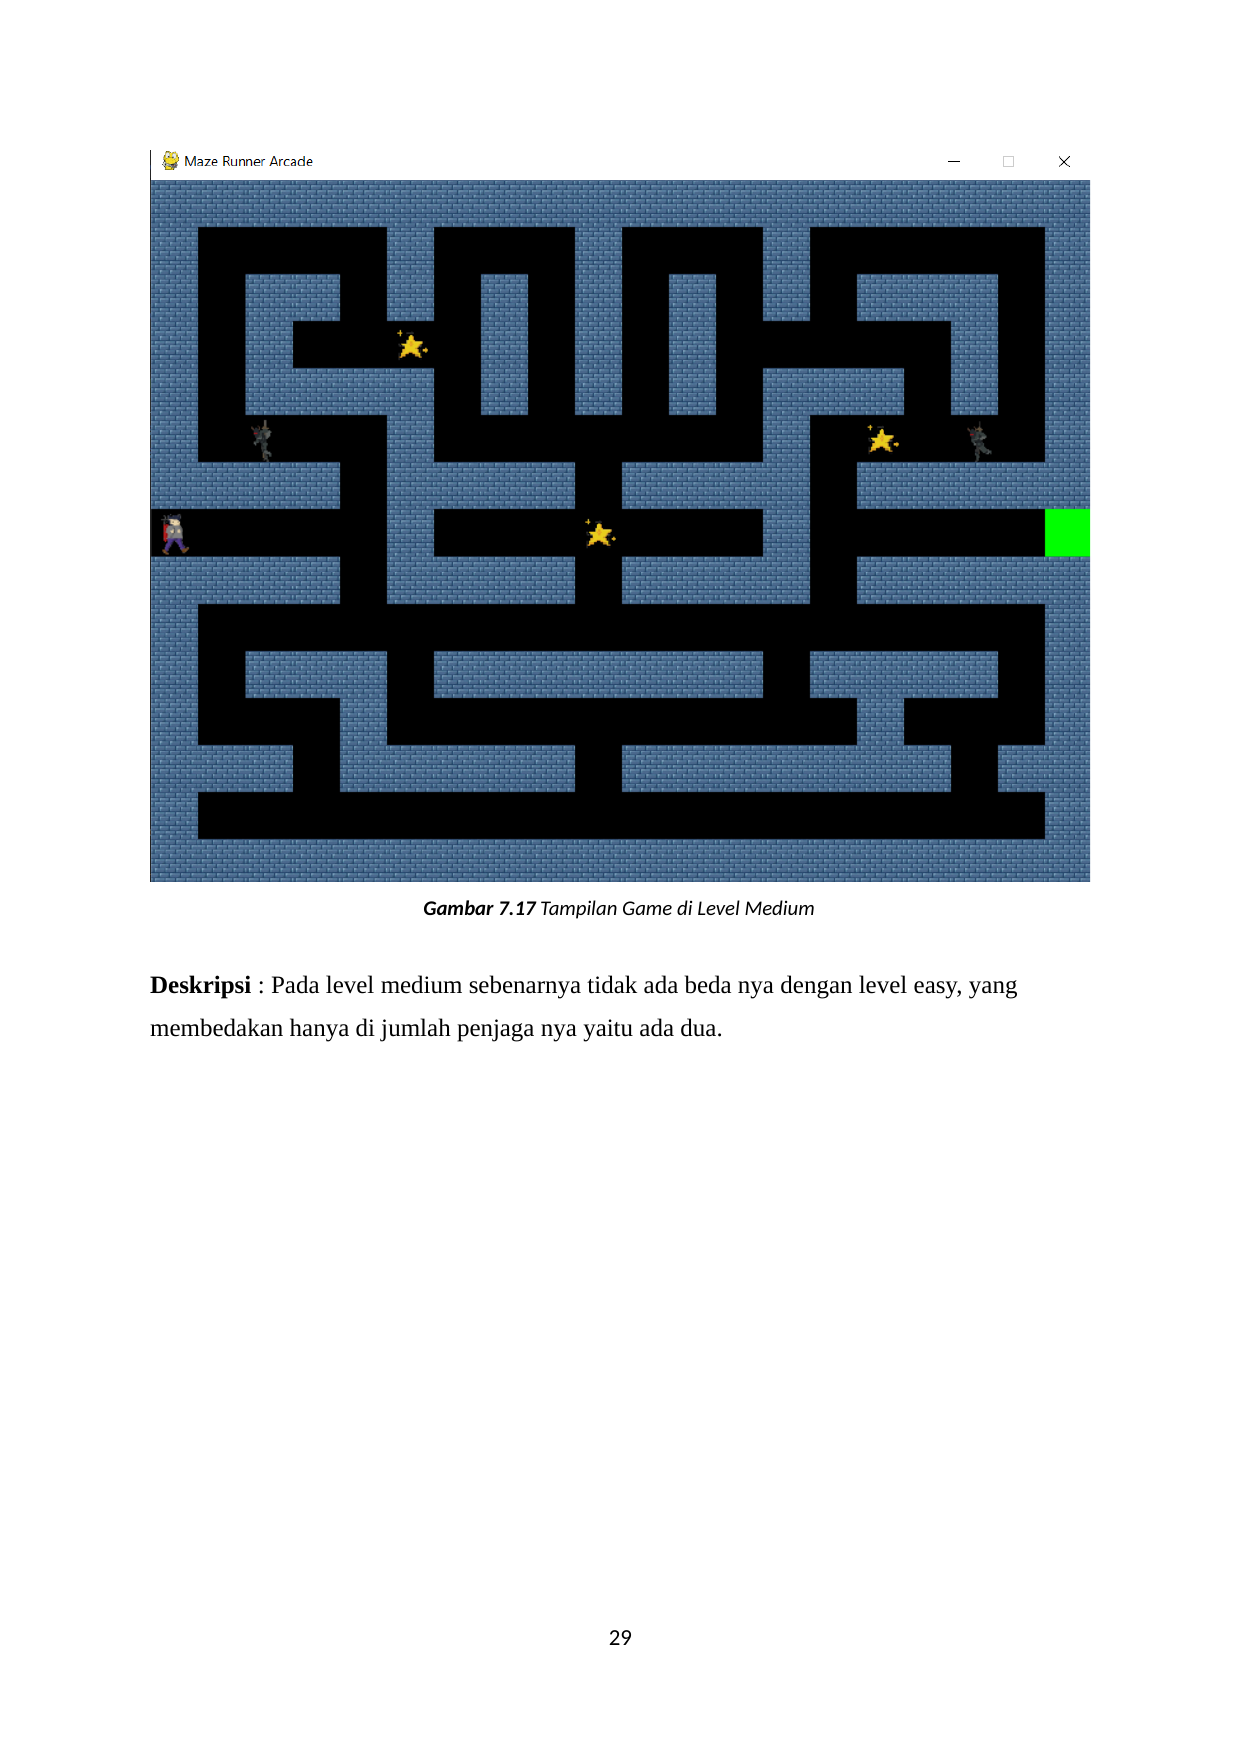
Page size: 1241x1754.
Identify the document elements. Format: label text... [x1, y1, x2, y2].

text Gambar 7.17 Tampilan Game di Level Medium [150, 895, 1090, 921]
text Deskripsi : Pada level medium sebenarnya tidak ada beda nya dengan level easy, yang membedakan hanya di jumlah penjaga nya yaitu ada dua. [150, 970, 1090, 1042]
picture [150, 150, 1091, 882]
